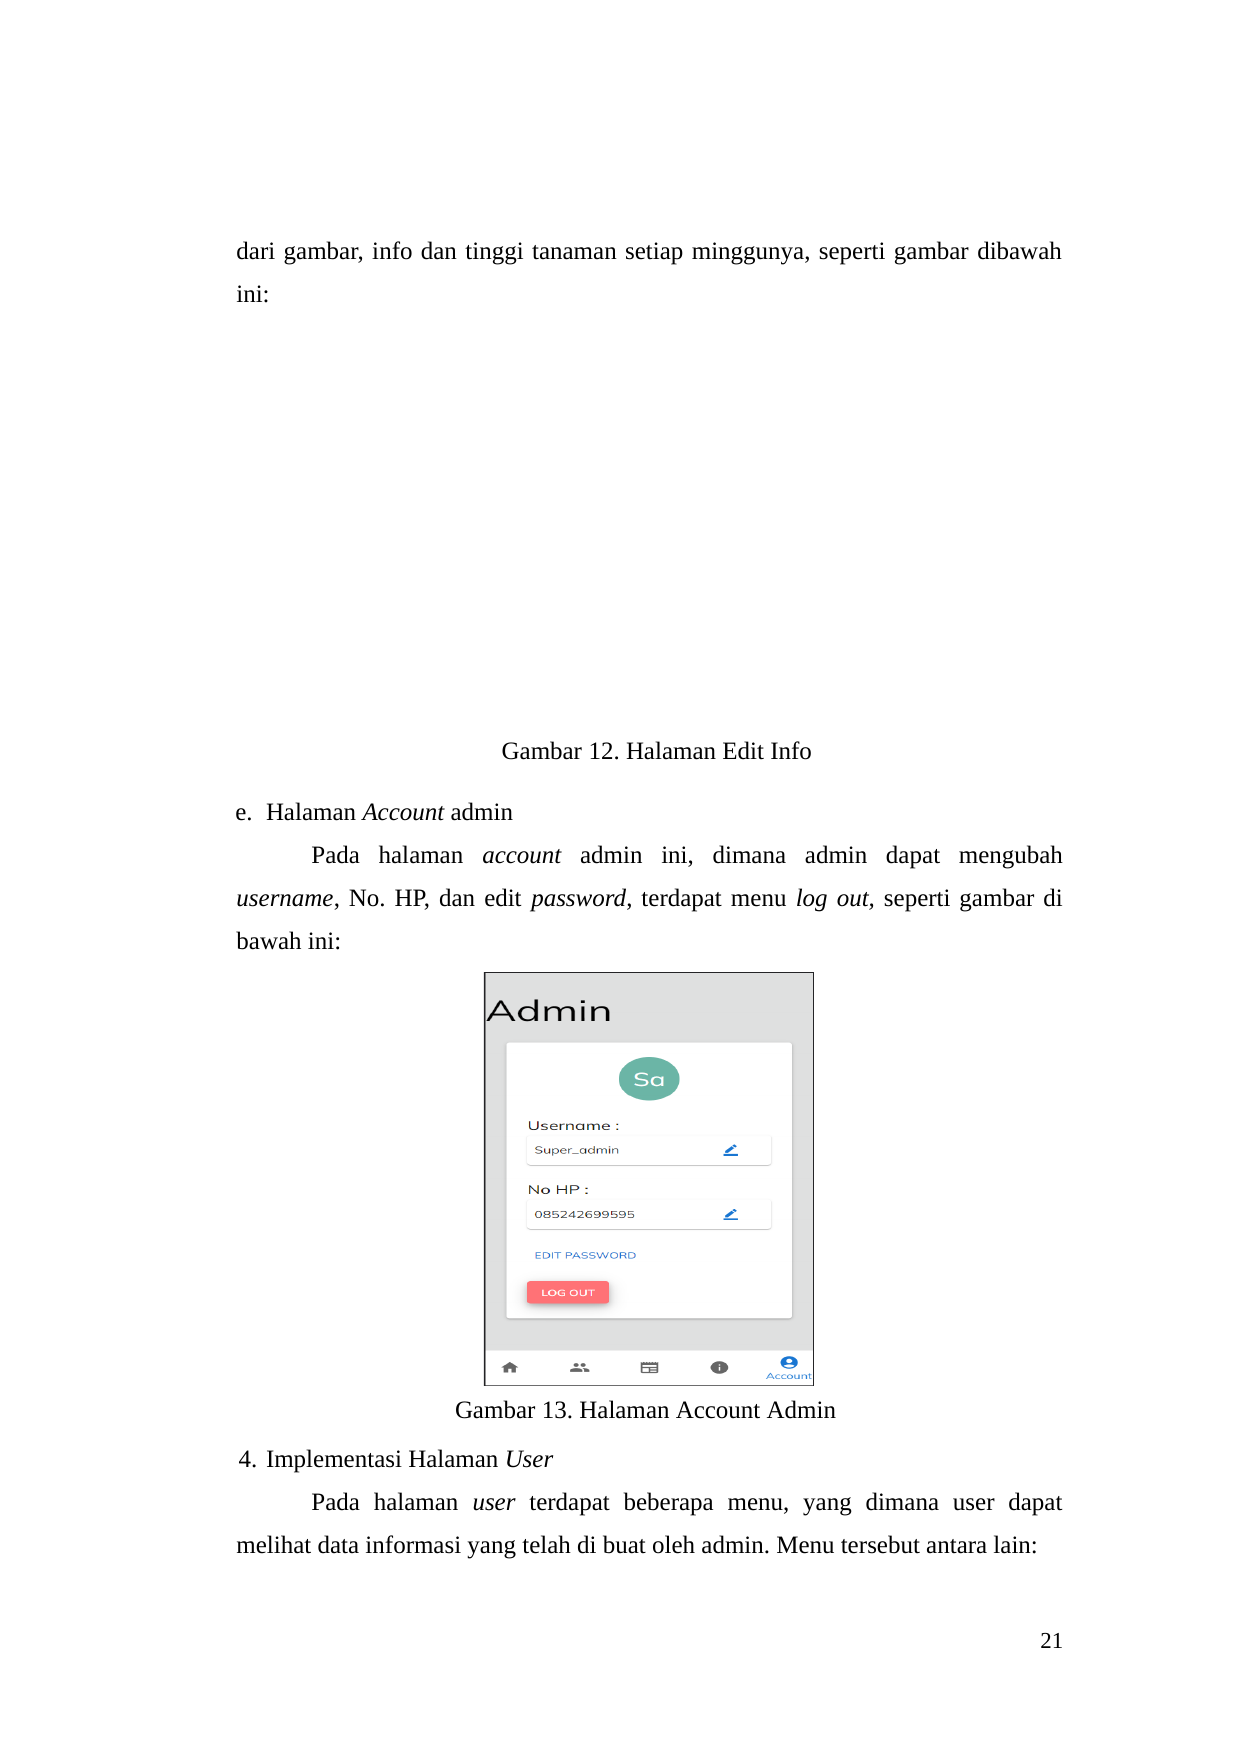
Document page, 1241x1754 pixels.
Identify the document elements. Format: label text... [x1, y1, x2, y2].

picture [483, 972, 814, 1386]
list Halaman Account admin [235, 797, 1063, 826]
text Pada halaman user terdapat beberapa menu, yang dimana user dapat melihat data informasi yang telah di buat oleh admin. Menu tersebut antara lain: [236, 1487, 1063, 1559]
text Pada halaman account admin ini, dimana admin dapat mengubah username, No. HP, dan edit password, terdapat menu log out, seperti gambar di bawah ini: [236, 840, 1063, 955]
subtitle Implementasi Halaman User [238, 1444, 1063, 1472]
